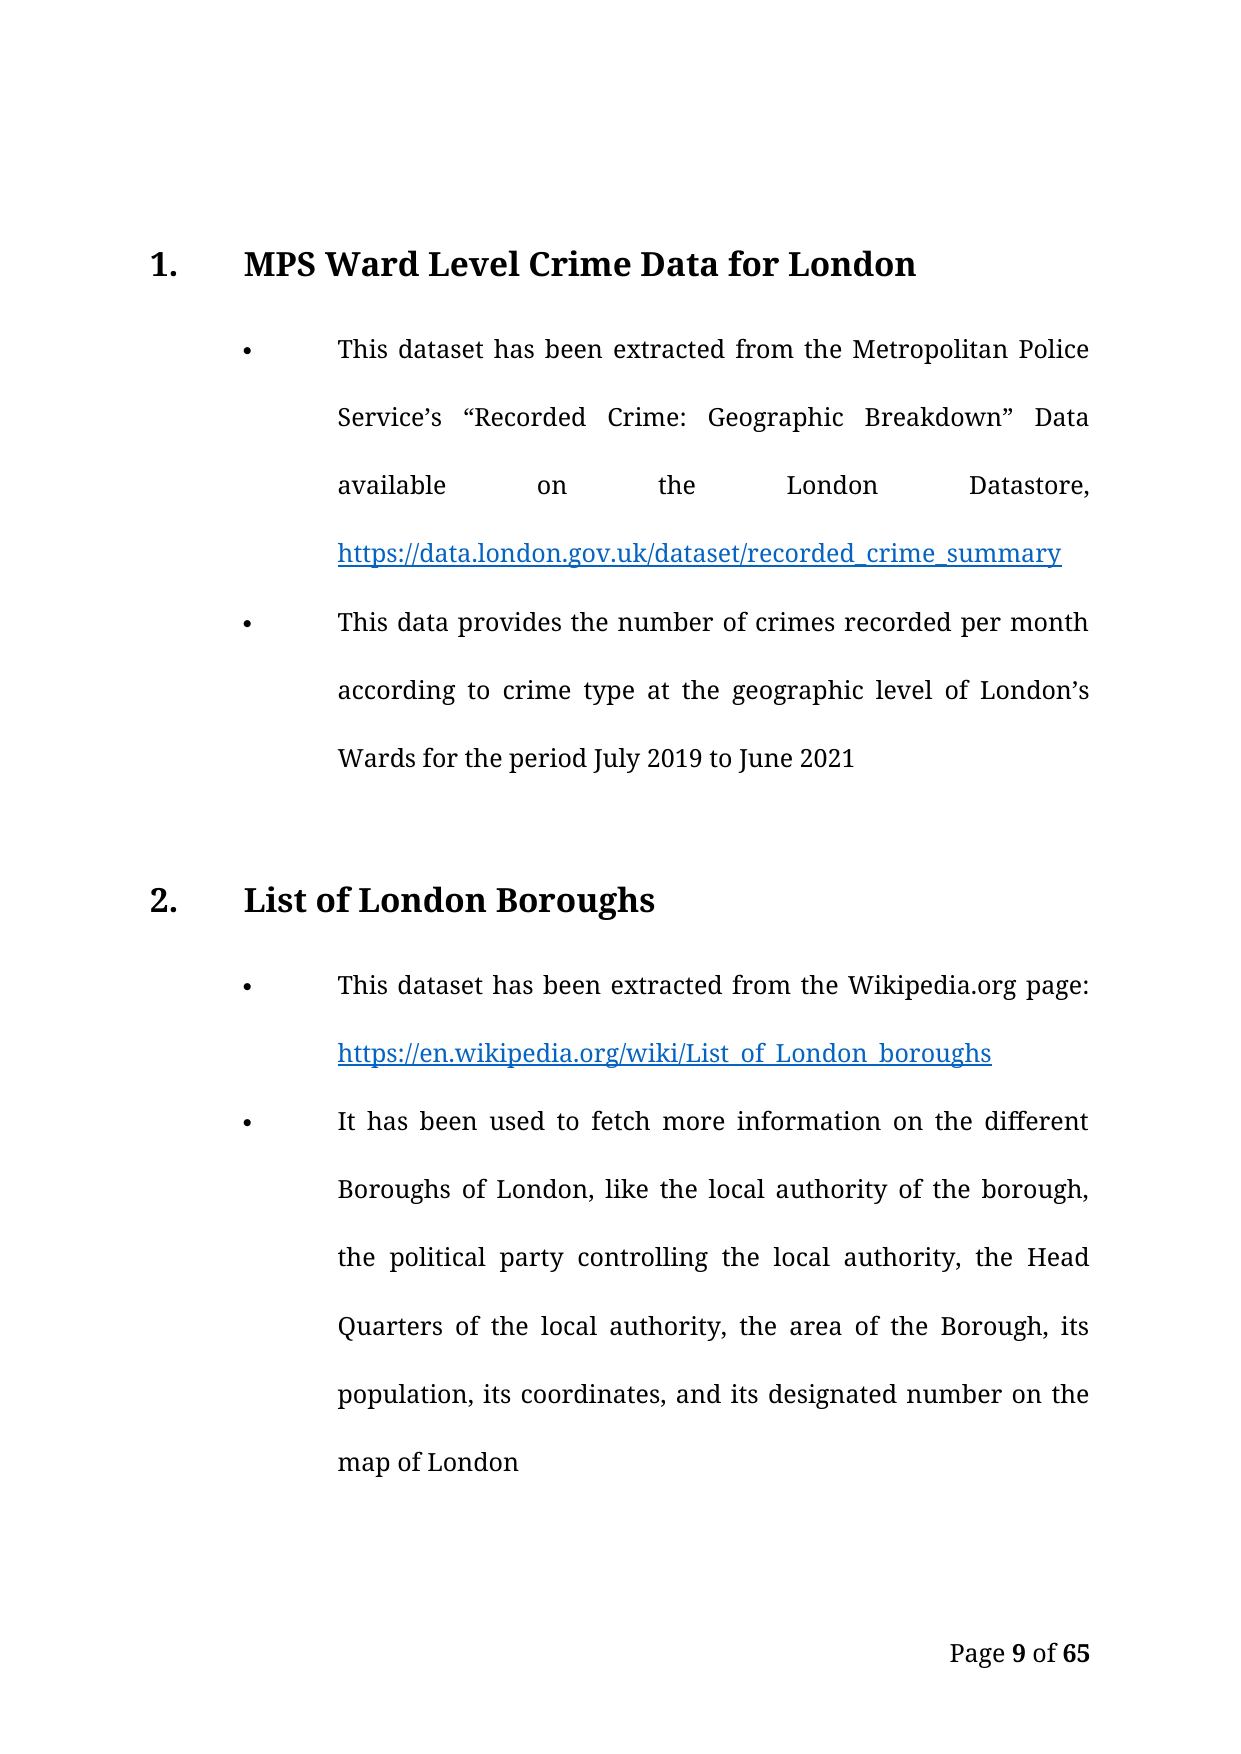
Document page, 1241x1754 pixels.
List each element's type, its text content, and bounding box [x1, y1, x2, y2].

list MPS Ward Level Crime Data for London [150, 241, 1090, 286]
list It has been used to fetch more information on the different Boroughs of London, like the local authority of the borough, the political party controlling the local authority, the Head Quarters of the local authority, the area of the Borough, its population, its coordinates, and its designated number on the map of London [244, 1104, 1090, 1478]
list List of London Boroughs [150, 877, 1090, 922]
list This data provides the number of crimes recorded per month according to crime type at the geographic level of London’s Wards for the period July 2019 to June 2021 [244, 604, 1090, 774]
list This dataset has been extracted from the Wikipedia.org page: https://en.wikipedia.org/wiki/List_of_London_boroughs [244, 967, 1090, 1070]
list This dataset has been extracted from the Metropolitan Police Service’s “Recorded Crime: Geographic Breakdown” Data available on the London Datastore, https://data.london.gov.uk/dataset/recorded_crime_summary [244, 332, 1090, 570]
